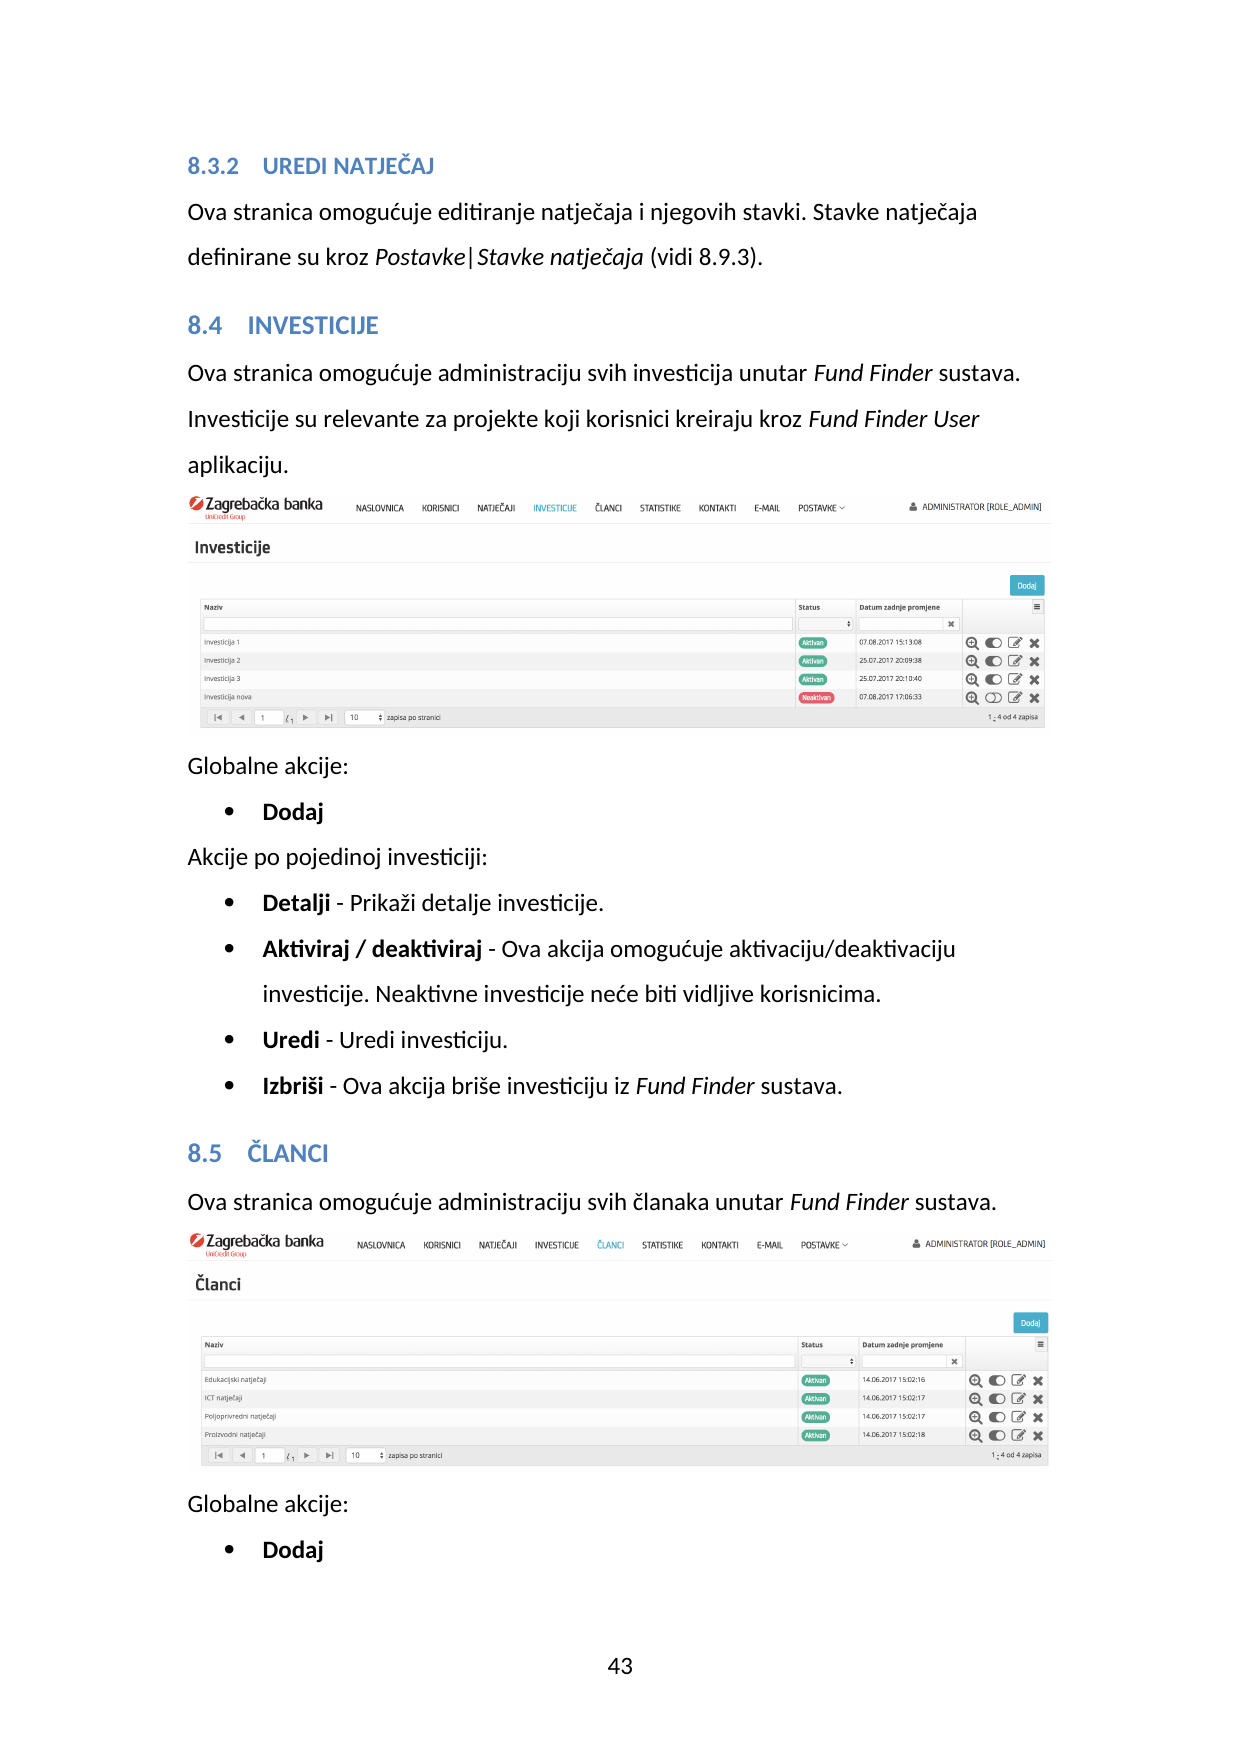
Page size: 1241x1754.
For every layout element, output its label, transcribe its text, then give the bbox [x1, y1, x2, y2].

text Ova stranica omogućuje editiranje natječaja i njegovih stavki. Stavke natječaja definirane su kroz Postavke|Stavke natječaja (vidi 8.9.3). [187, 196, 1053, 272]
list Uredi - Uredi investiciju. [225, 1024, 1053, 1055]
picture [187, 494, 1053, 735]
subtitle UREDI NATJEČAJ [187, 150, 1053, 181]
text Globalne akcije: [187, 1488, 1053, 1518]
text Akcije po pojedinoj investiciji: [187, 841, 1053, 872]
text Ova stranica omogućuje administraciju svih članaka unutar Fund Finder sustava. [187, 1186, 1053, 1217]
list Detalji - Prikaži detalje investicije. [225, 887, 1053, 918]
list Dodaj [225, 796, 1053, 826]
list Dodaj [225, 1534, 1053, 1564]
list Izbriši - Ova akcija briše investiciju iz Fund Finder sustava. [225, 1070, 1053, 1101]
list Aktiviraj / deaktiviraj - Ova akcija omogućuje aktivaciju/deaktivaciju investicije. Neaktivne investicije neće biti vidljive korisnicima. [225, 933, 1053, 1009]
subtitle INVESTICIJE [187, 308, 1053, 341]
subtitle ČLANCI [187, 1137, 1053, 1170]
text Globalne akcije: [187, 750, 1053, 781]
text Ova stranica omogućuje administraciju svih investicija unutar Fund Finder sustava. Investicije su relevante za projekte koji korisnici kreiraju kroz Fund Finder User aplikaciju. [187, 357, 1053, 479]
picture [187, 1231, 1053, 1473]
